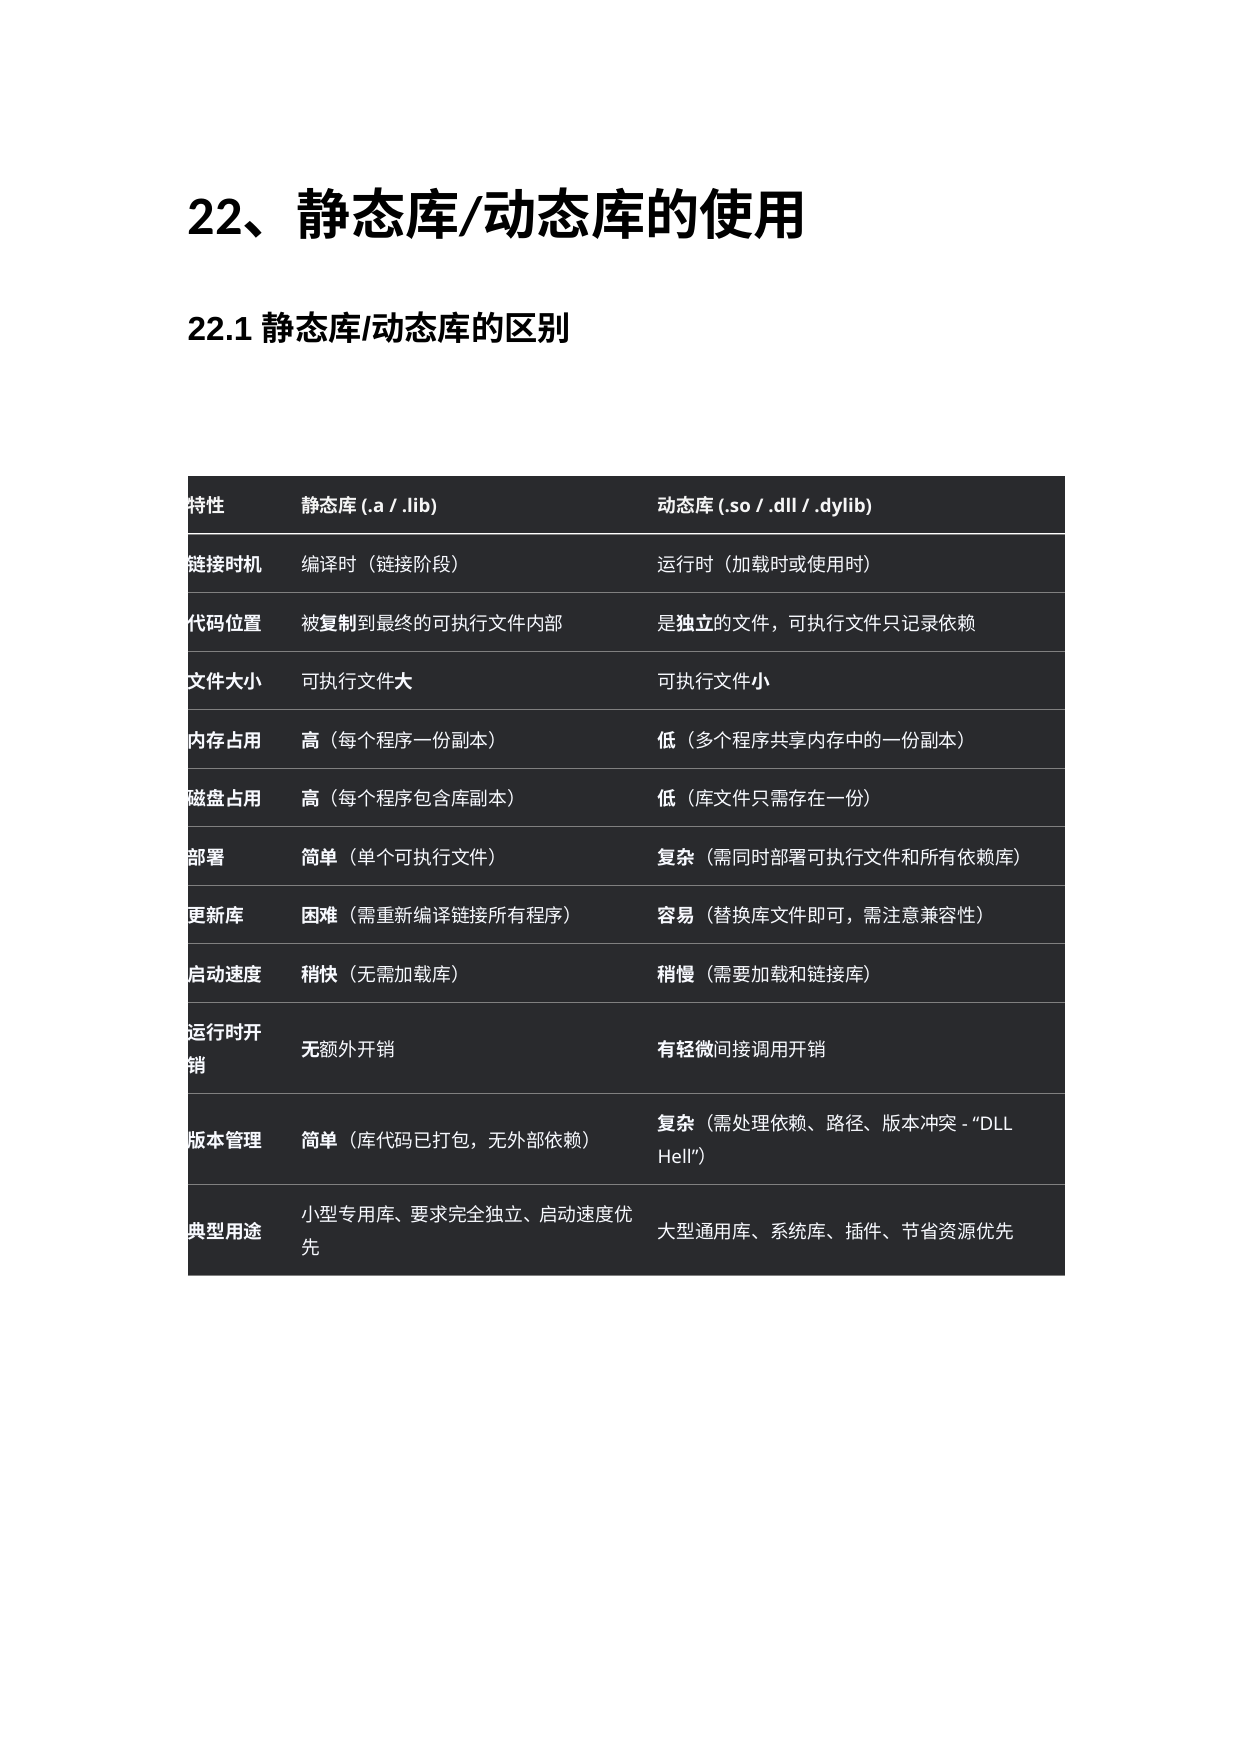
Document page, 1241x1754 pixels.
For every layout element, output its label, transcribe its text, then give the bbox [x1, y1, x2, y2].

table_cell 简单（库代码已打包，无外部依赖） [288, 1094, 645, 1184]
subtitle 22.1 静态库/动态库的区别 [187, 294, 1053, 359]
table_cell 部署 [188, 827, 288, 885]
table_cell 是独立的文件，可执行文件只记录依赖 [645, 593, 1065, 651]
table_cell 可执行文件大 [288, 652, 645, 709]
table_cell 典型用途 [188, 1185, 288, 1275]
table_header 静态库 (.a / .lib) [288, 476, 645, 533]
table_cell 复杂（需处理依赖、路径、版本冲突 - “DLL Hell”） [645, 1094, 1065, 1184]
table_cell 高（每个程序包含库副本） [288, 769, 645, 826]
table_cell 被复制到最终的可执行文件内部 [288, 593, 645, 651]
table_cell 链接时机 [188, 535, 288, 592]
table_cell 文件大小 [188, 652, 288, 709]
table_cell 简单（单个可执行文件） [288, 827, 645, 885]
table_header 特性 [188, 476, 288, 533]
table_cell 代码位置 [188, 593, 288, 651]
table_cell 低（多个程序共享内存中的一份副本） [645, 710, 1065, 768]
table_cell 版本管理 [188, 1094, 288, 1184]
table_cell 稍快（无需加载库） [288, 944, 645, 1002]
table_cell 运行时（加载时或使用时） [645, 535, 1065, 592]
table_cell 稍慢（需要加载和链接库） [645, 944, 1065, 1002]
table_cell 高（每个程序一份副本） [288, 710, 645, 768]
table_cell 小型专用库、要求完全独立、启动速度优先 [288, 1185, 645, 1275]
table_cell 运行时开销 [188, 1003, 288, 1093]
table_cell 可执行文件小 [645, 652, 1065, 709]
table_header 动态库 (.so / .dll / .dylib) [645, 476, 1065, 533]
table_cell 容易（替换库文件即可，需注意兼容性） [645, 886, 1065, 943]
table_cell 更新库 [188, 886, 288, 943]
subtitle 静态库/动态库的使用 [187, 162, 1053, 259]
table_cell 启动速度 [188, 944, 288, 1002]
table_cell 有轻微间接调用开销 [645, 1003, 1065, 1093]
table_cell 磁盘占用 [188, 769, 288, 826]
table_cell 大型通用库、系统库、插件、节省资源优先 [645, 1185, 1065, 1275]
table_cell 低（库文件只需存在一份） [645, 769, 1065, 826]
table_cell 困难（需重新编译链接所有程序） [288, 886, 645, 943]
table_cell 内存占用 [188, 710, 288, 768]
table_cell 无额外开销 [288, 1003, 645, 1093]
table_cell 编译时（链接阶段） [288, 535, 645, 592]
table_cell 复杂（需同时部署可执行文件和所有依赖库） [645, 827, 1065, 885]
